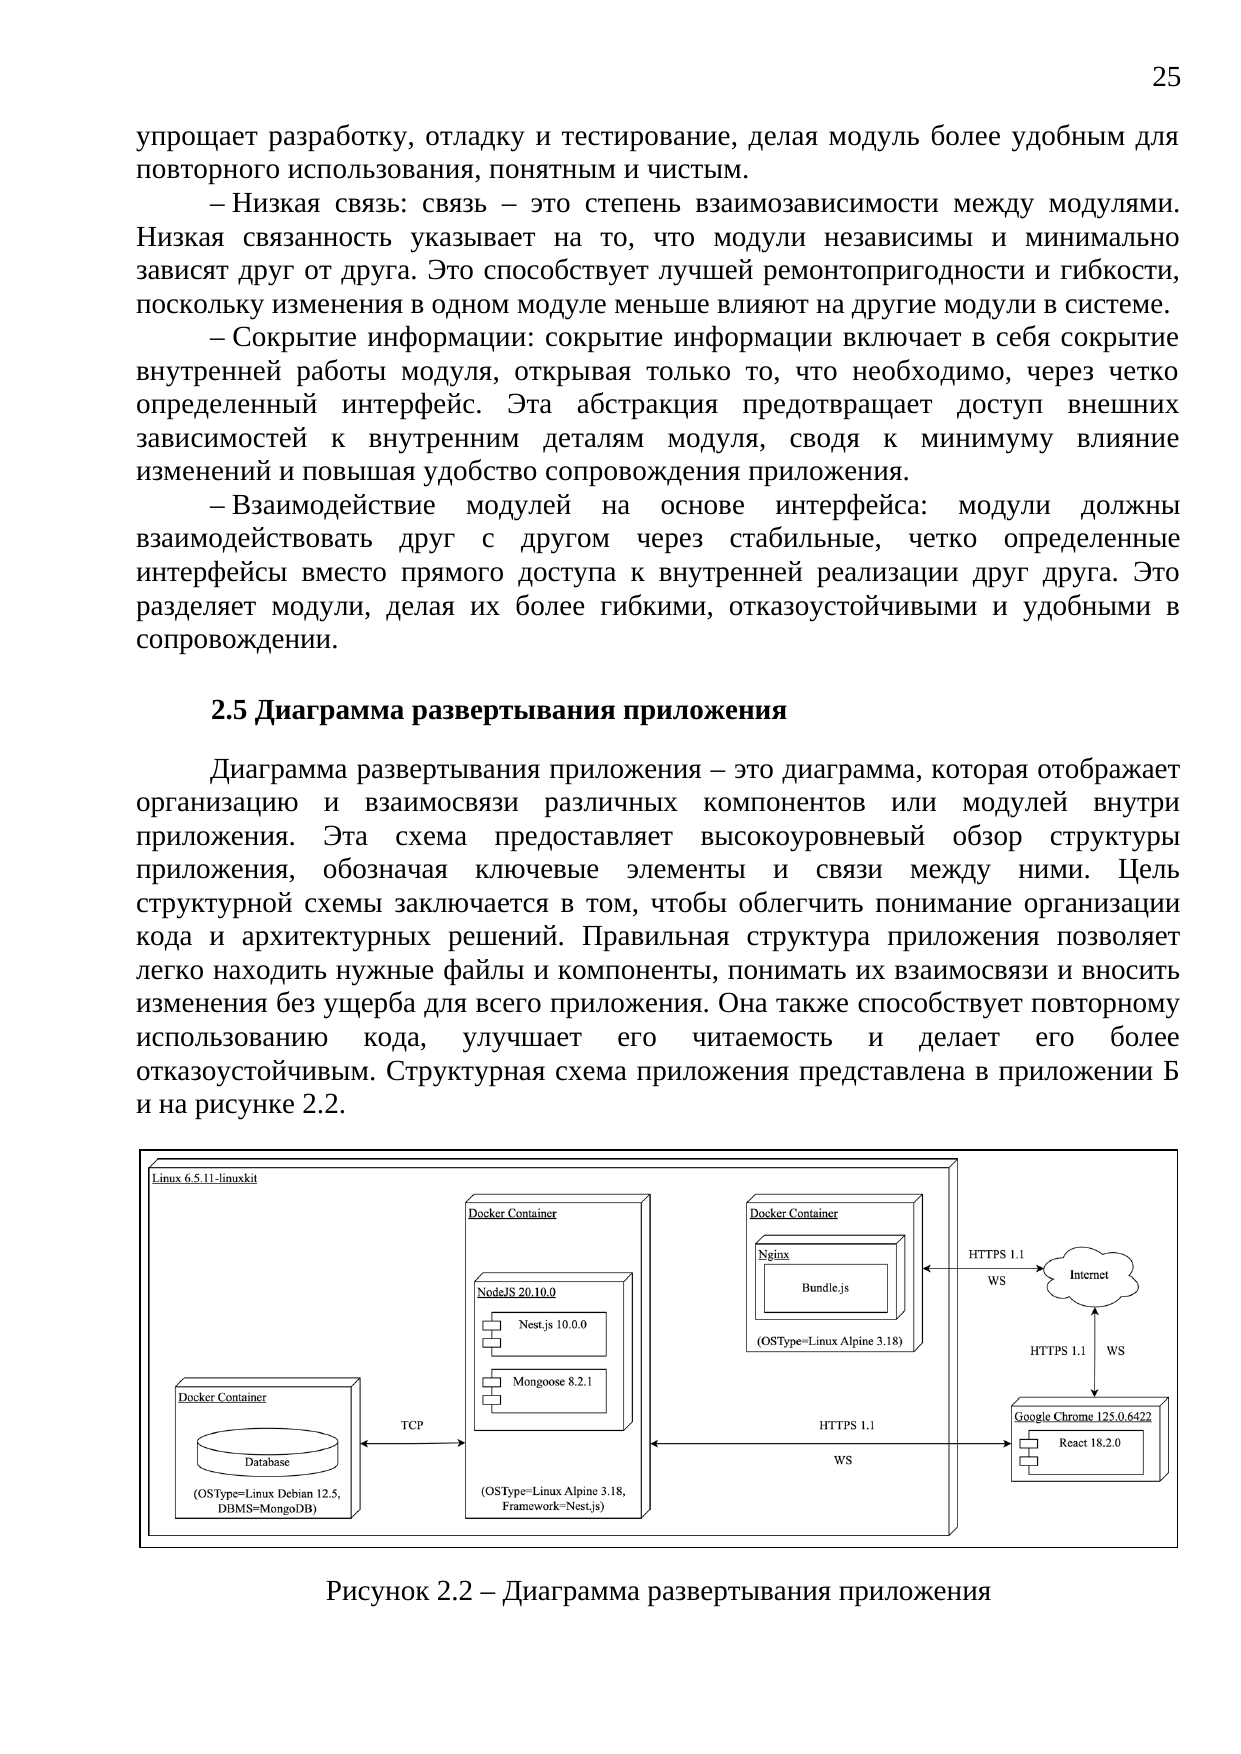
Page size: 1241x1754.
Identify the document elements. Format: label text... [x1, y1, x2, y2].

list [136, 118, 1181, 185]
list Взаимодействие модулей на основе интерфейса: модули должны взаимодействовать друг с другом через стабильные, четко определенные интерфейсы вместо прямого доступа к внутренней реализации друг друга. Это разделяет модули, делая их более гибкими, отказоустойчивыми и удобными в сопровождении. [136, 487, 1181, 655]
list Сокрытие информации: сокрытие информации включает в себя сокрытие внутренней работы модуля, открывая только то, что необходимо, через четко определенный интерфейс. Эта абстракция предотвращает доступ внешних зависимостей к внутренним деталям модуля, сводя к минимуму влияние изменений и повышая удобство сопровождения приложения. [136, 319, 1181, 487]
text Диаграмма развертывания приложения – это диаграмма, которая отображает организацию и взаимосвязи различных компонентов или модулей внутри приложения. Эта схема предоставляет высокоуровневый обзор структуры приложения, обозначая ключевые элементы и связи между ними. Цель структурной схемы заключается в том, чтобы облегчить понимание организации кода и архитектурных решений. Правильная структура приложения позволяет легко находить нужные файлы и компоненты, понимать их взаимосвязи и вносить изменения без ущерба для всего приложения. Она также способствует повторному использованию кода, улучшает его читаемость и делает его более отказоустойчивым. Структурная схема приложения представлена в приложении Б и на рисунке 2.2. [136, 751, 1181, 1120]
picture [149, 1159, 1169, 1536]
list Низкая связь: связь – это степень взаимозависимости между модулями. Низкая связанность указывает на то, что модули независимы и минимально зависят друг от друга. Это способствует лучшей ремонтопригодности и гибкости, поскольку изменения в одном модуле меньше влияют на другие модули в системе. [136, 185, 1181, 319]
subtitle 2.5 Диаграмма развертывания приложения [136, 692, 1181, 726]
text Рисунок 2.2 – Диаграмма развертывания приложения [136, 1573, 1181, 1607]
